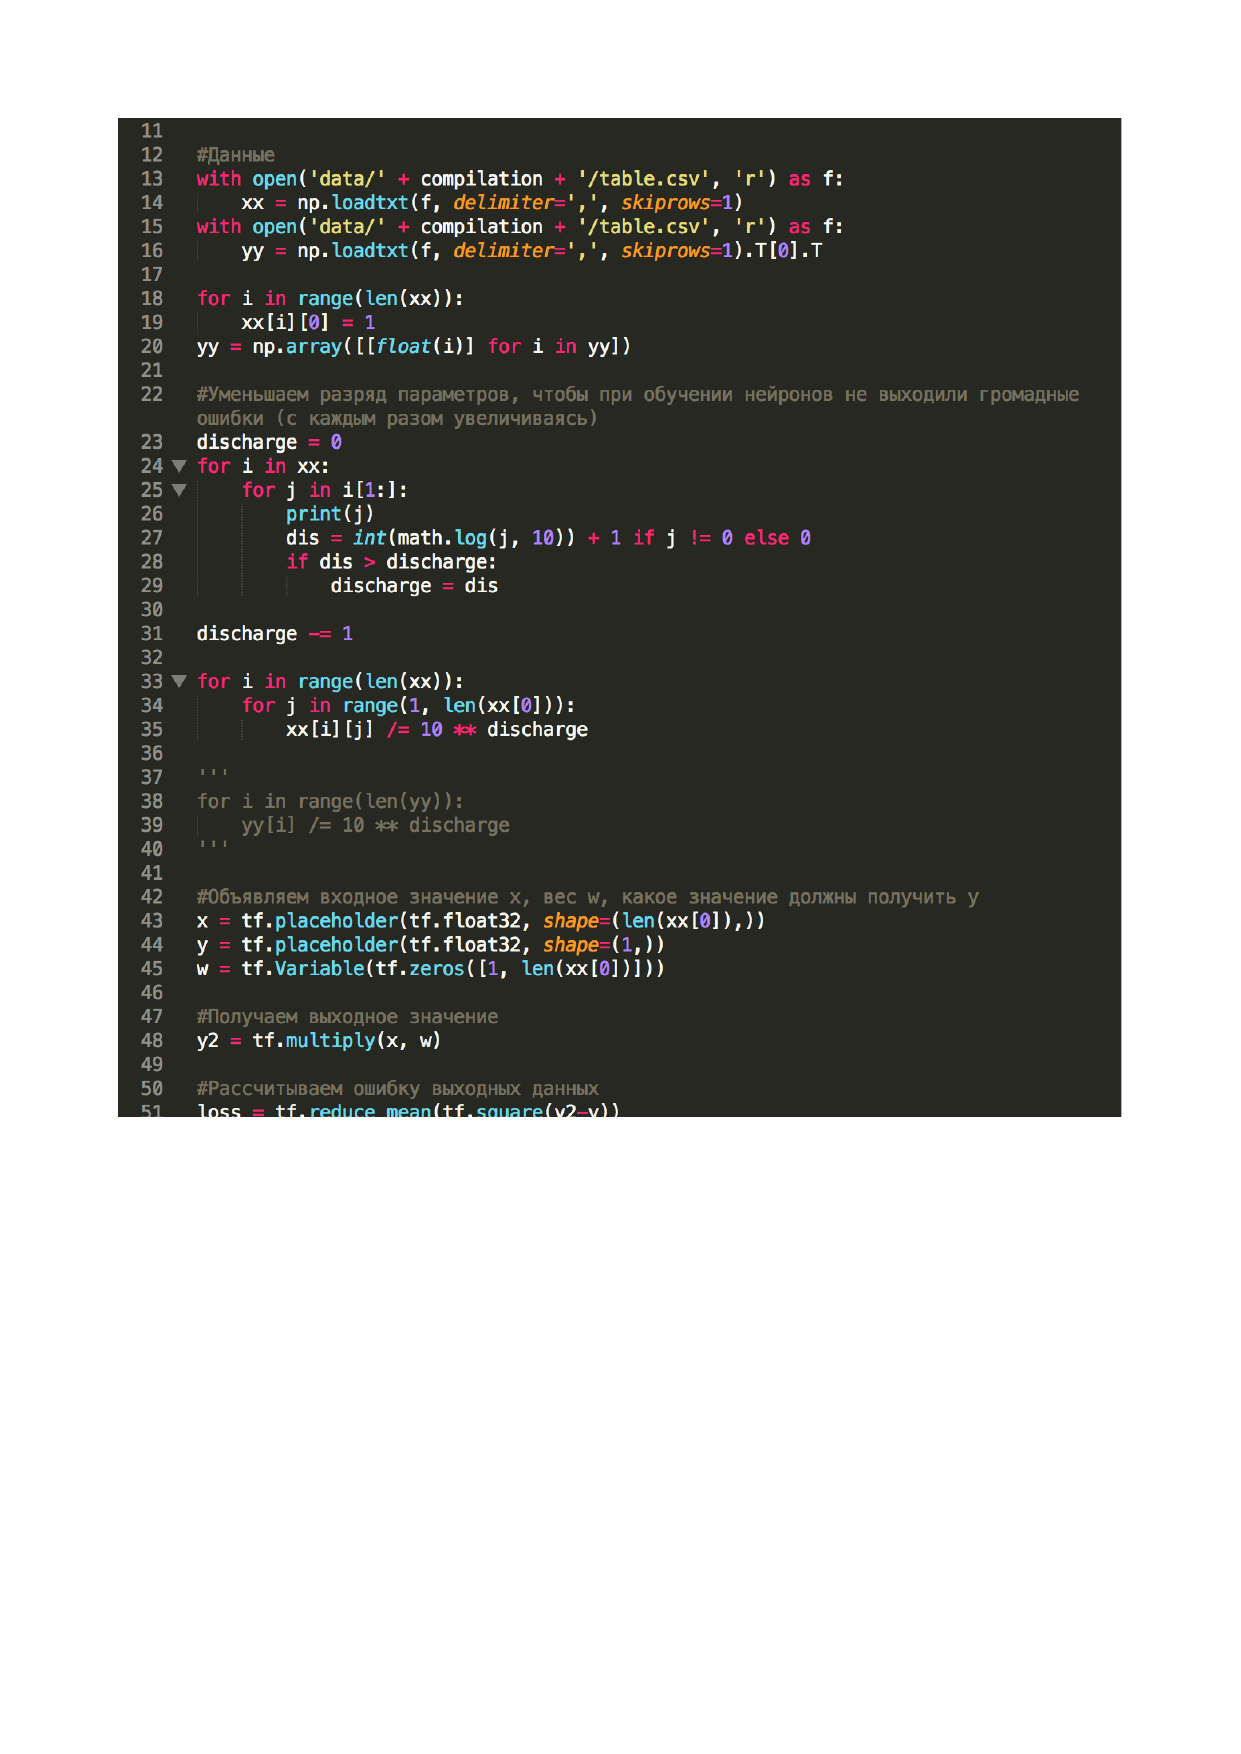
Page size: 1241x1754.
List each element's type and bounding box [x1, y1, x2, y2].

picture [118, 118, 1122, 1117]
